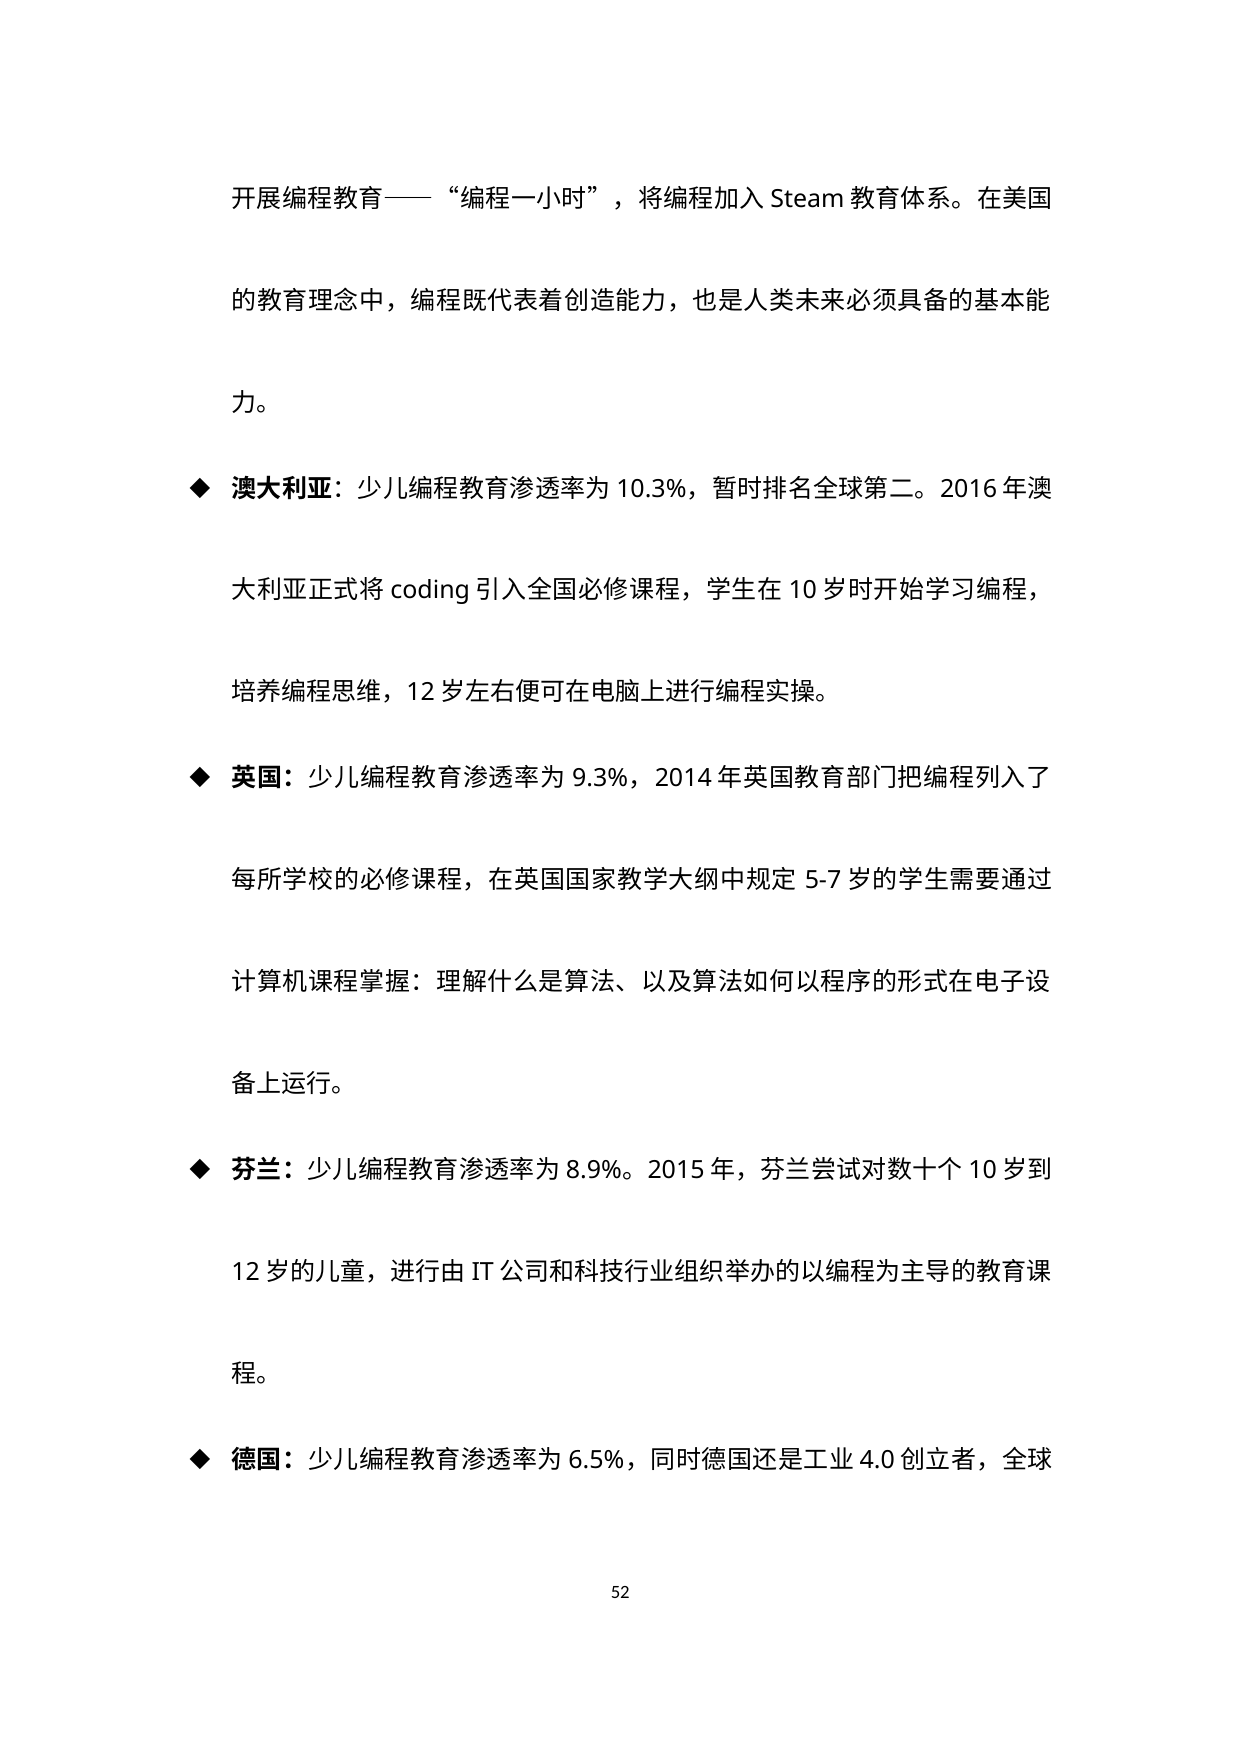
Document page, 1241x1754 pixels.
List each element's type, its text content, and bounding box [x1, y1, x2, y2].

list 澳大利亚：少儿编程教育渗透率为10.3%，暂时排名全球第二。2016年澳大利亚正式将coding引入全国必修课程，学生在10岁时开始学习编程，培养编程思维，12岁左右便可在电脑上进行编程实操。 [187, 452, 1053, 724]
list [187, 162, 1053, 434]
list 英国：少儿编程教育渗透率为9.3%，2014年英国教育部门把编程列入了每所学校的必修课程，在英国国家教学大纲中规定5-7岁的学生需要通过计算机课程掌握：理解什么是算法、以及算法如何以程序的形式在电子设备上运行。 [187, 742, 1053, 1116]
list 芬兰：少儿编程教育渗透率为8.9%。2015年，芬兰尝试对数十个10岁到12岁的儿童，进行由IT公司和科技行业组织举办的以编程为主导的教育课程。 [187, 1134, 1053, 1405]
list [187, 1423, 1053, 1491]
